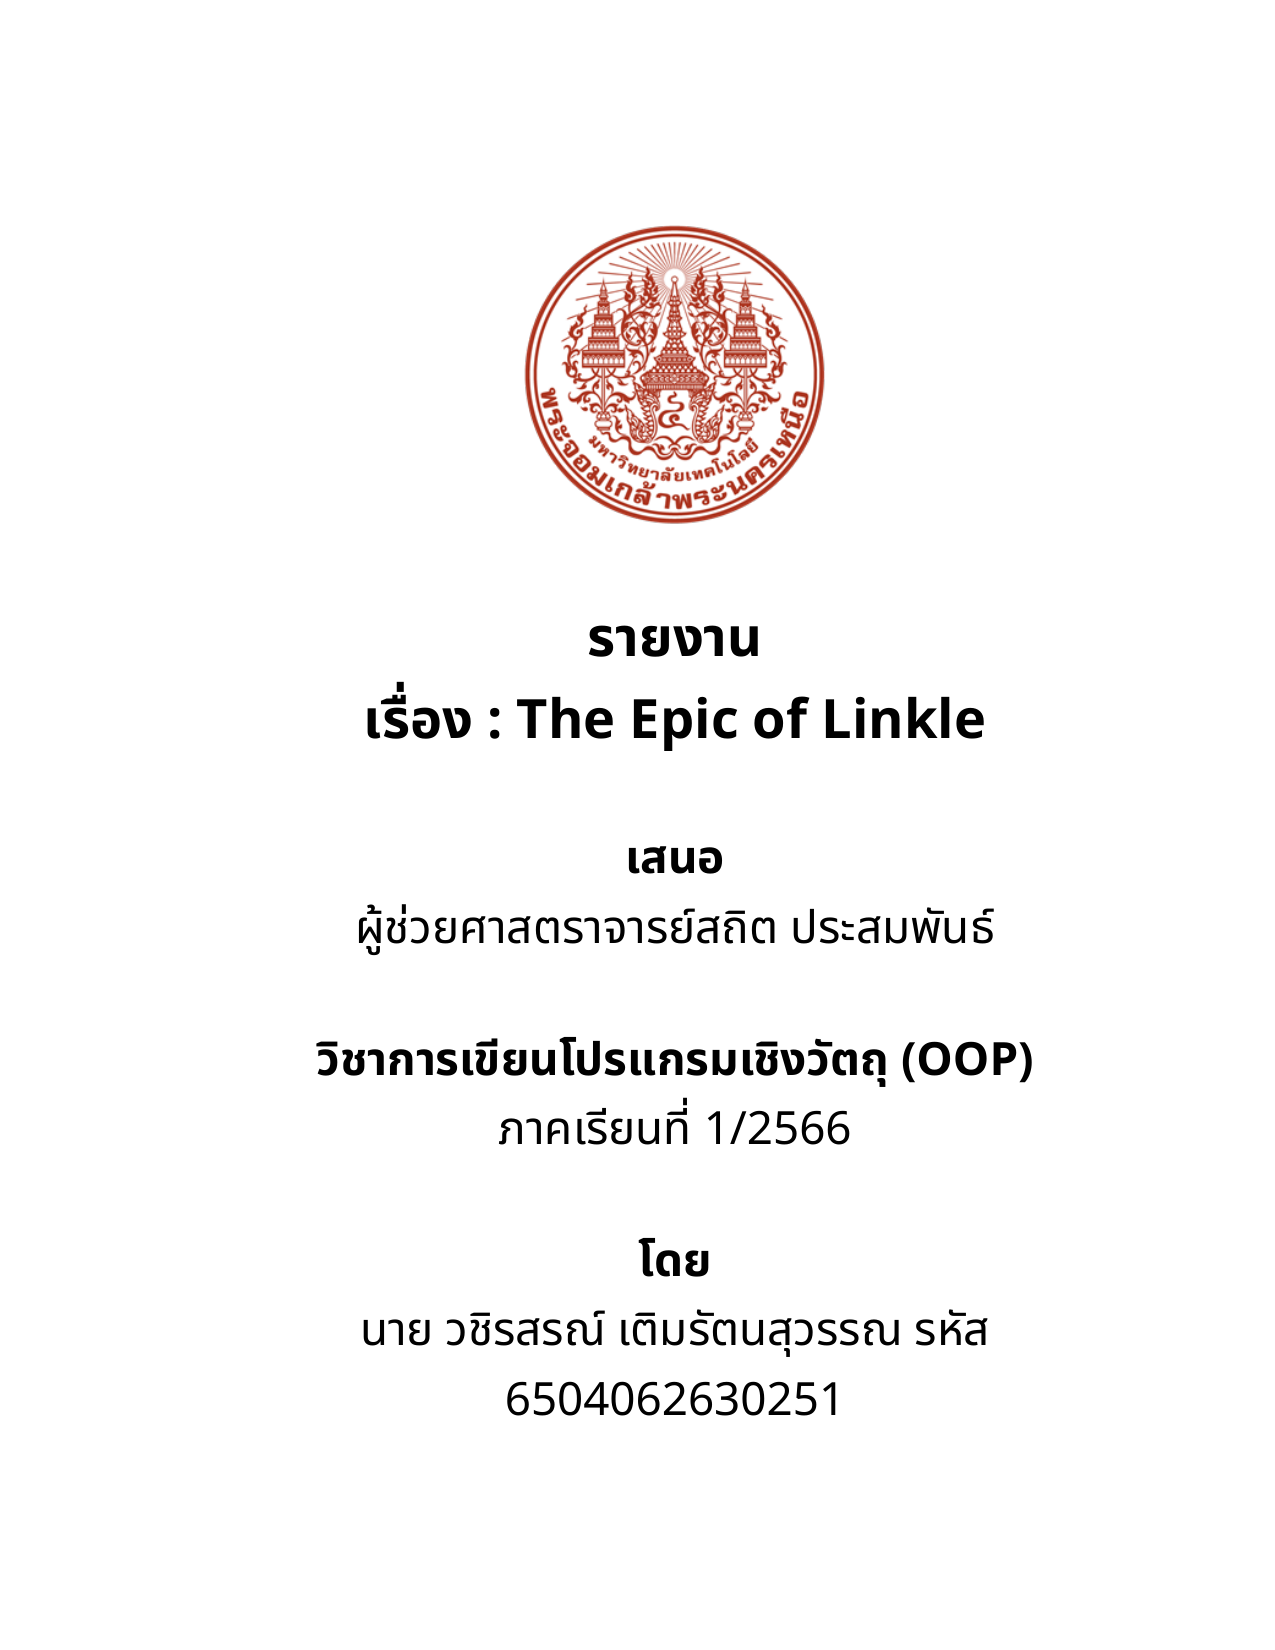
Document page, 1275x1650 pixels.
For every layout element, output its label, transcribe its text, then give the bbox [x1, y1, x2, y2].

picture [522, 225, 828, 525]
text โดย [225, 1228, 1125, 1297]
text ผู้ช่วยศาสตราจารย์สถิต ประสมพันธ์ [225, 894, 1125, 964]
text นาย วชิรสรณ์ เติมรัตนสุวรรณ รหัส 6504062630251 [225, 1297, 1125, 1429]
text รายงาน [225, 599, 1125, 681]
text เรื่อง : The Epic of Linkle [225, 681, 1125, 763]
text ภาคเรียนที่ 1/2566 [225, 1096, 1125, 1165]
text วิชาการเขียนโปรแกรมเชิงวัตถุ (OOP) [225, 1026, 1125, 1096]
text เสนอ [225, 825, 1125, 894]
